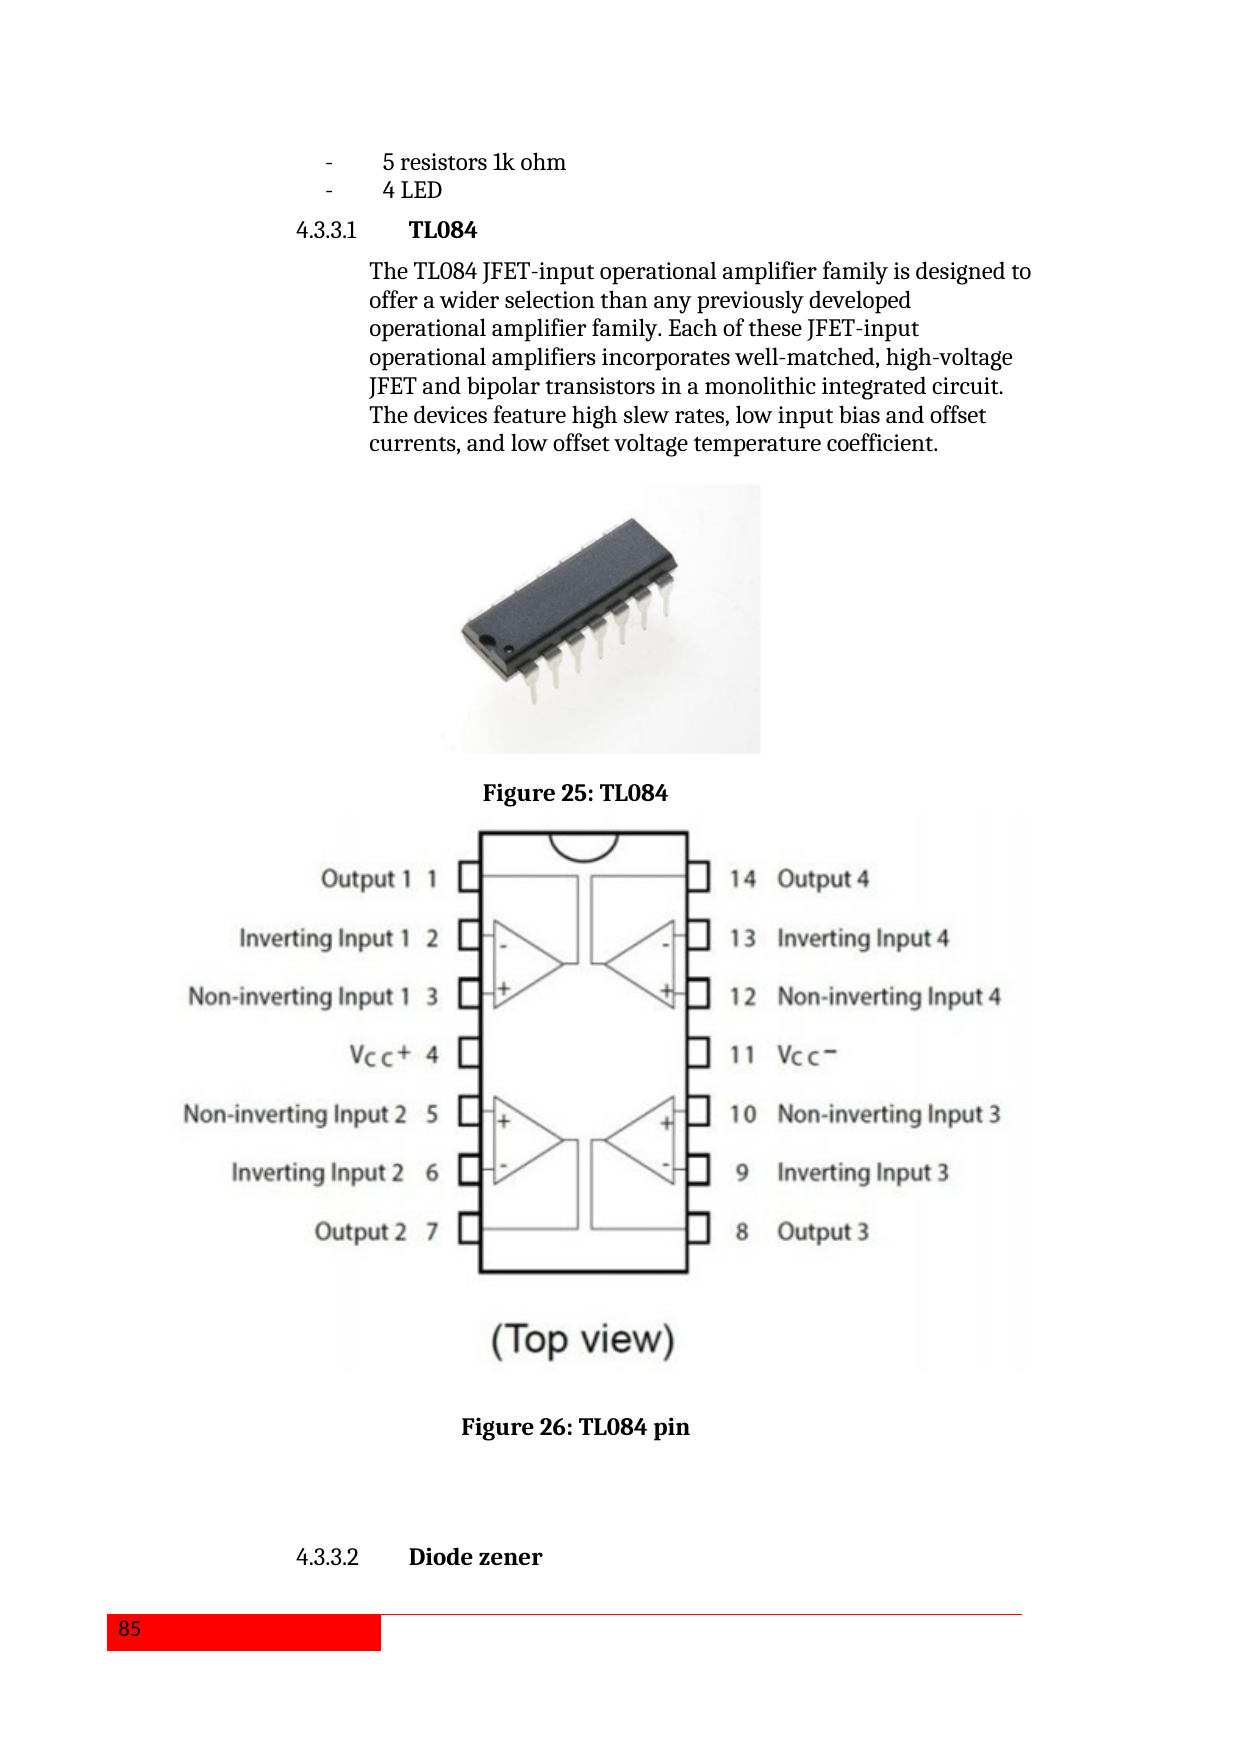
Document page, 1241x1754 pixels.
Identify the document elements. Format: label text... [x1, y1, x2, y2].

text Figure 25: TL084 [118, 778, 1033, 807]
picture [386, 483, 766, 754]
text Figure 26: TL084 pin [118, 1413, 1033, 1442]
picture [118, 811, 1053, 1388]
subtitle Diode zener [296, 1543, 1033, 1571]
subtitle TL084 [296, 216, 1033, 244]
text The TL084 JFET-input operational amplifier family is designed to offer a wider selection than any previously developed operational amplifier family. Each of these JFET-input operational amplifiers incorporates well-matched, high-voltage JFET and bipolar transistors in a monolithic integrated circuit. The devices feature high slew rates, low input bias and offset currents, and low offset voltage temperature coefficient. [369, 257, 1033, 458]
text - 5 resistors 1k ohm [325, 148, 1033, 176]
text - 4 LED [325, 176, 1033, 205]
